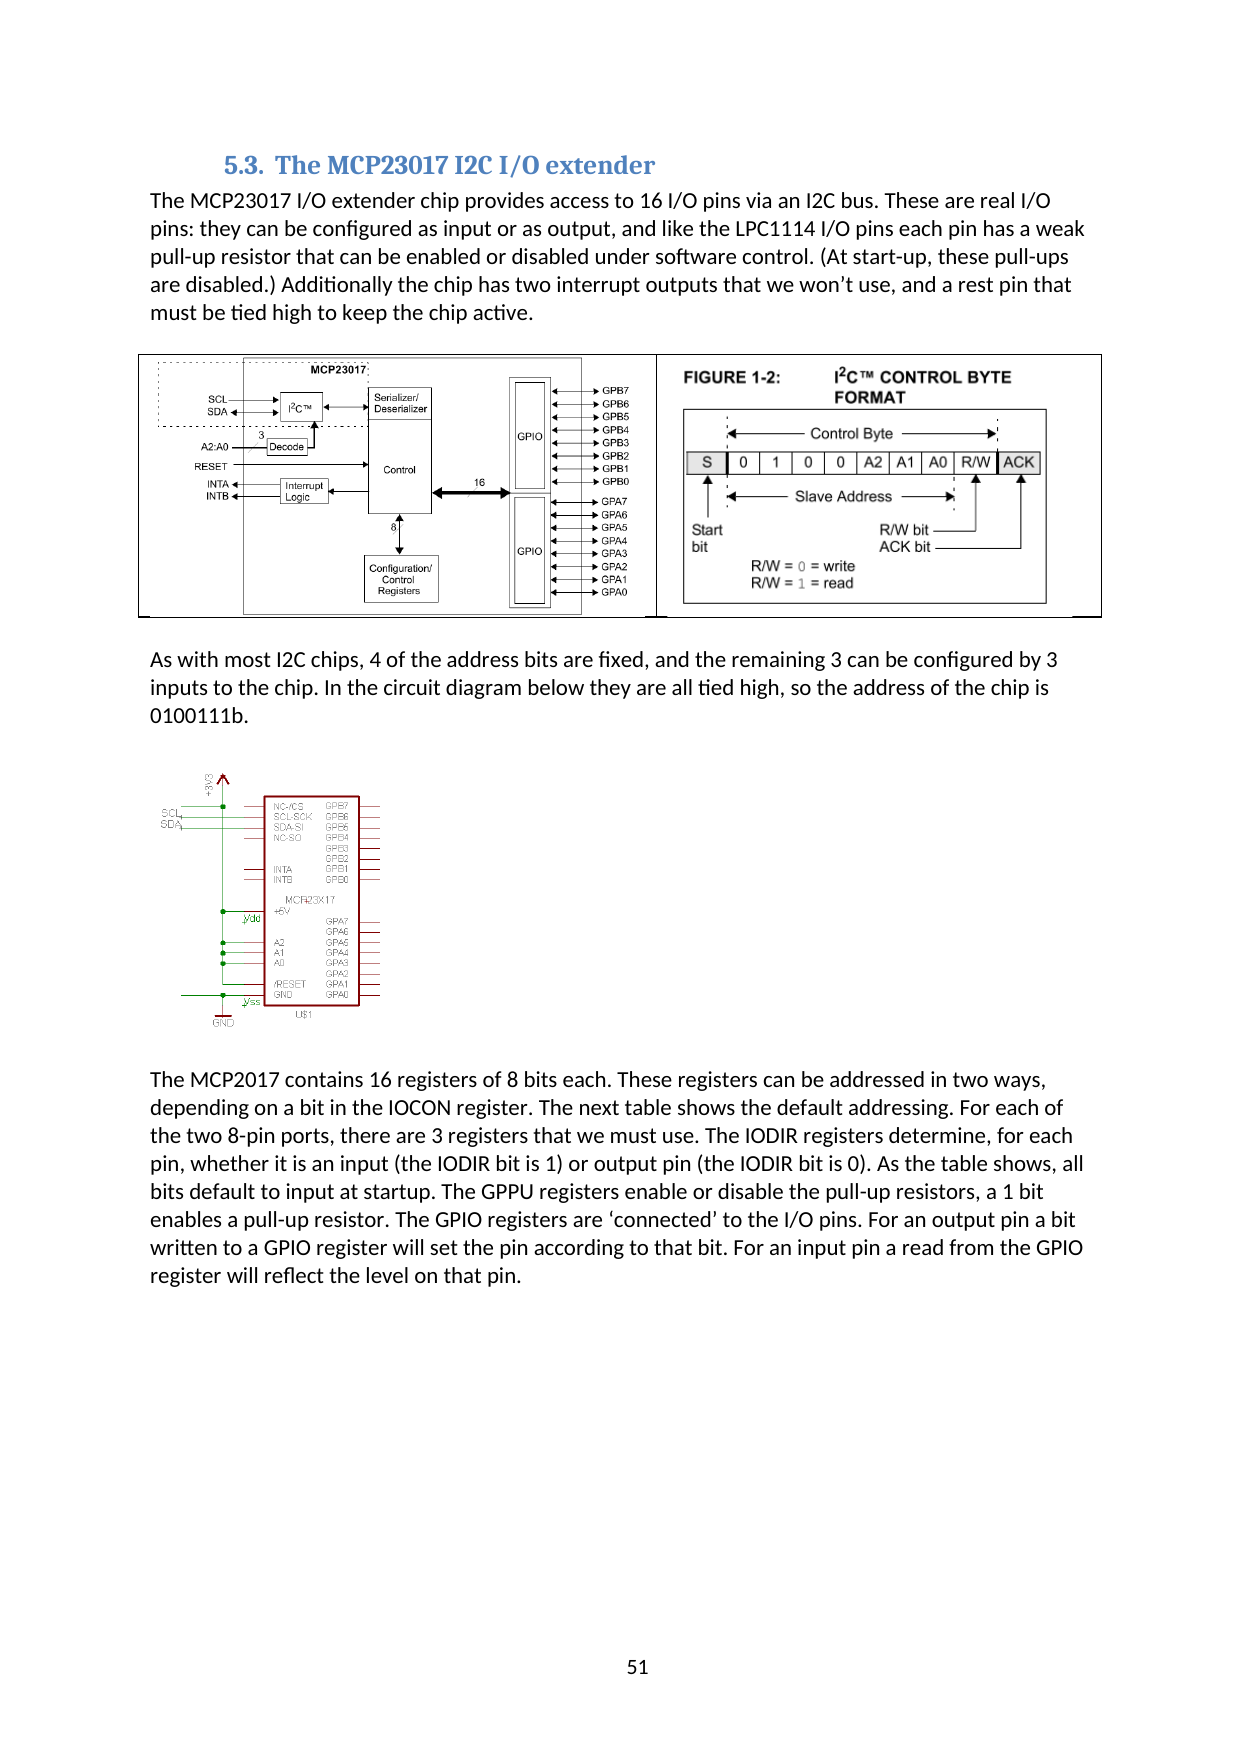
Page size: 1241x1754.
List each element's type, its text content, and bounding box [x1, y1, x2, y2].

picture [150, 757, 399, 1037]
table_header [657, 355, 667, 616]
table_header [645, 355, 656, 616]
text As with most I2C chips, 4 of the address bits are fixed, and the remaining 3 can be configured by 3 inputs to the chip. In the circuit diagram below they are all tied high, so the address of the chip is 0100111b. [150, 646, 1090, 729]
text The MCP23017 I/O extender chip provides access to 16 I/O pins via an I2C bus. These are real I/O pins: they can be configured as input or as output, and like the LPC1114 I/O pins each pin has a weak pull-up resistor that can be enabled or disabled under software control. (At start-up, these pull-ups are disabled.) Additionally the chip has two interrupt outputs that we won’t use, and a rest pin that must be tied high to keep the chip active. [150, 186, 1090, 326]
text The MCP2017 contains 16 registers of 8 bits each. These registers can be addressed in two ways, depending on a bit in the IOCON register. The next table shows the default addressing. For each of the two 8-pin ports, there are 3 registers that we must use. The IODIR registers determine, for each pin, whether it is an input (the IODIR bit is 1) or output pin (the IODIR bit is 0). As the table shows, all bits default to input at startup. The GPPU registers enable or disable the pull-up resistors, a 1 bit enables a pull-up resistor. The GPIO registers are ‘connected’ to the I/O pins. For an output pin a bit written to a GPIO register will set the pin according to that bit. For an input pin a read from the GPIO register will reflect the level on that pin. [150, 1065, 1090, 1289]
subtitle The MCP23017 I2C I/O extender [224, 150, 1090, 181]
picture [150, 355, 645, 617]
picture [667, 355, 1073, 617]
table_header [1073, 355, 1101, 616]
table_header [139, 355, 150, 616]
